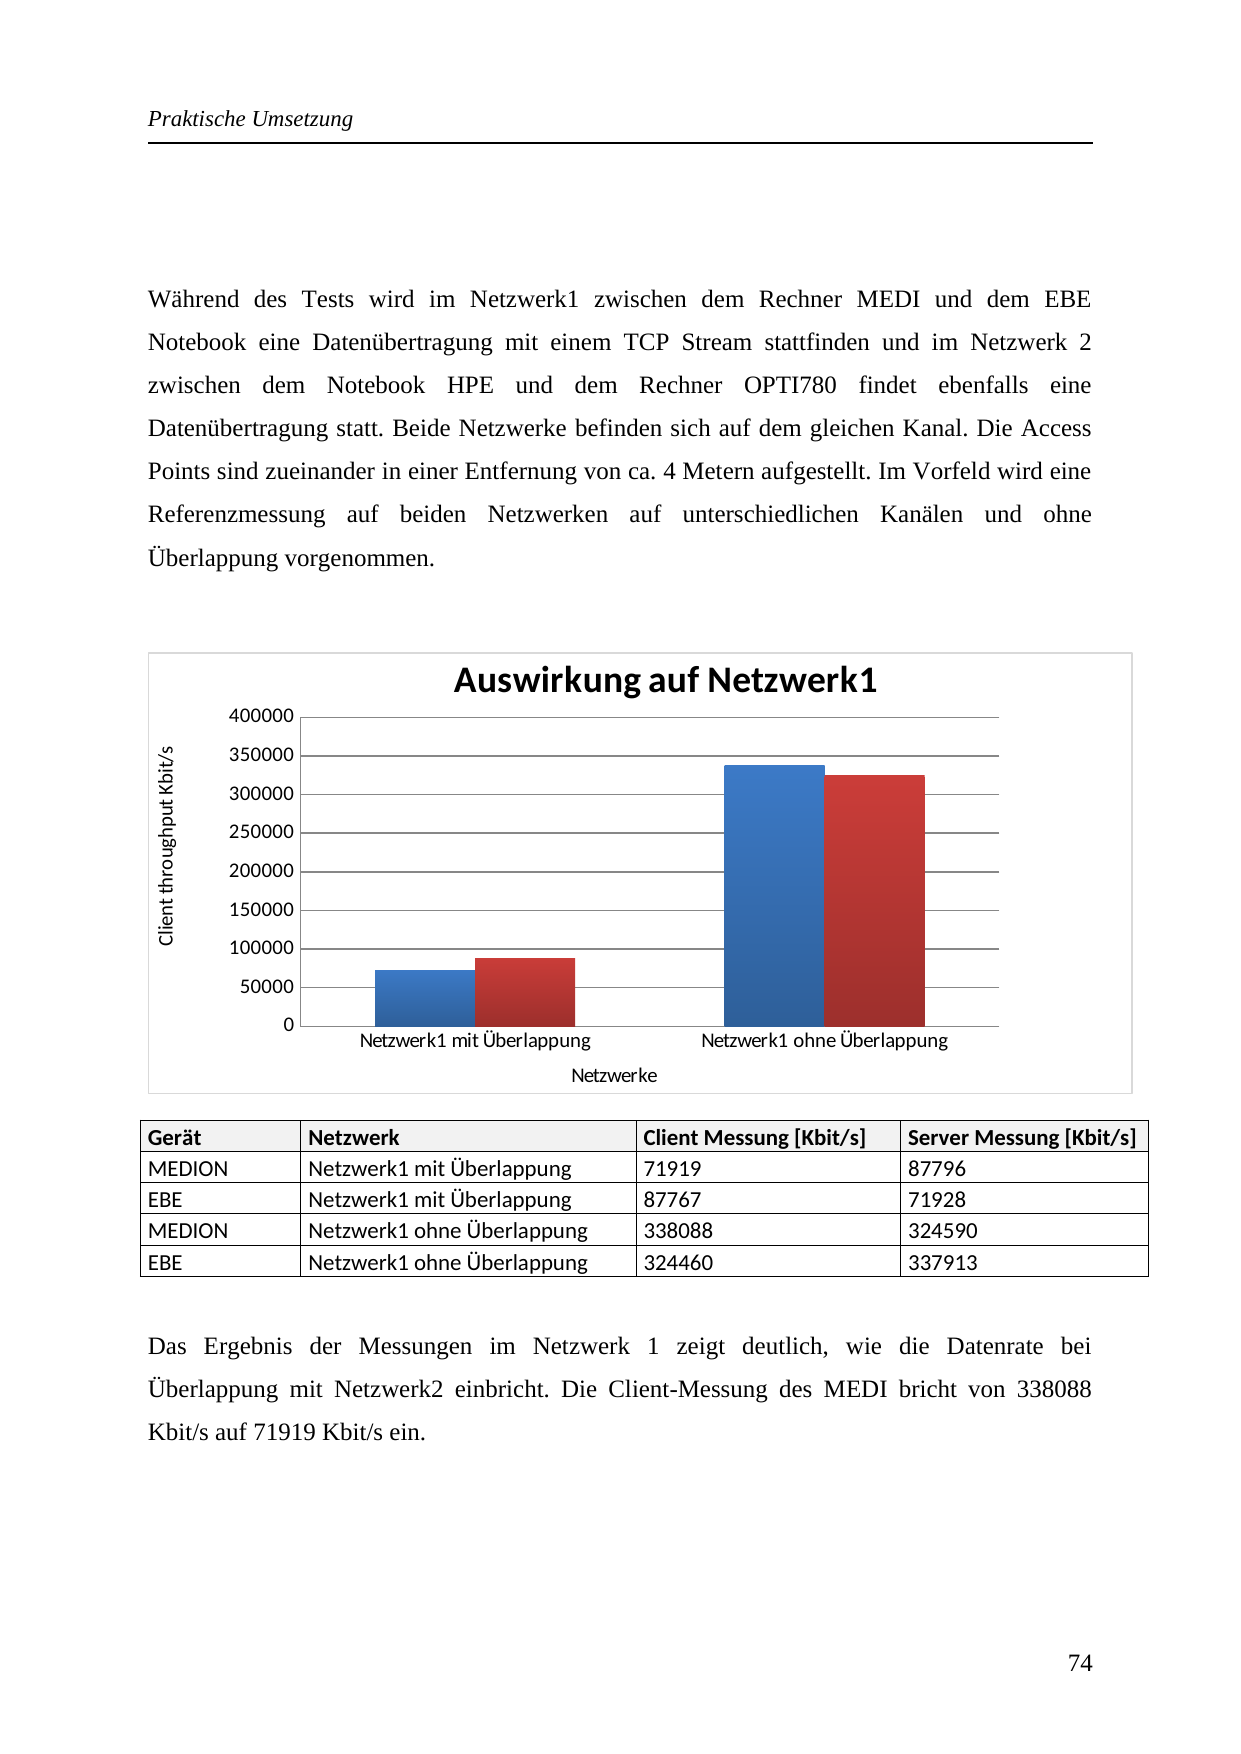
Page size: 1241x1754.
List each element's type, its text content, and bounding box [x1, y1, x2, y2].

table_cell 71919 [637, 1152, 900, 1182]
table_cell 87767 [637, 1183, 900, 1213]
table_header Client Messung [Kbit/s] [637, 1121, 900, 1151]
table_cell Netzwerk1 mit Überlappung [301, 1183, 636, 1213]
table_header Netzwerk [301, 1121, 636, 1151]
table_cell Netzwerk1 mit Überlappung [301, 1152, 636, 1182]
text Das Ergebnis der Messungen im Netzwerk 1 zeigt deutlich, wie die Datenrate bei Überlappung mit Netzwerk2 einbricht. Die Client-Messung des MEDI bricht von 338088 Kbit/s auf 71919 Kbit/s ein. [148, 1331, 1093, 1446]
table_cell 324590 [901, 1214, 1148, 1244]
table_cell 87796 [901, 1152, 1148, 1182]
table_cell MEDION [141, 1214, 300, 1244]
table_header Gerät [141, 1121, 300, 1151]
table_cell 71928 [901, 1183, 1148, 1213]
table_cell 338088 [637, 1214, 900, 1244]
table_cell Netzwerk1 ohne Überlappung [301, 1246, 636, 1276]
table_cell 337913 [901, 1246, 1148, 1276]
table_header Server Messung [Kbit/s] [901, 1121, 1148, 1151]
table_cell Netzwerk1 ohne Überlappung [301, 1214, 636, 1244]
text Während des Tests wird im Netzwerk1 zwischen dem Rechner MEDI und dem EBE Notebook eine Datenübertragung mit einem TCP Stream stattfinden und im Netzwerk 2 zwischen dem Notebook HPE und dem Rechner OPTI780 findet ebenfalls eine Datenübertragung statt. Beide Netzwerke befinden sich auf dem gleichen Kanal. Die Access Points sind zueinander in einer Entfernung von ca. 4 Metern aufgestellt. Im Vorfeld wird eine Referenzmessung auf beiden Netzwerken auf unterschiedlichen Kanälen und ohne Überlappung vorgenommen. [148, 284, 1093, 571]
table_cell EBE [141, 1246, 300, 1276]
table_cell EBE [141, 1183, 300, 1213]
table_cell MEDION [141, 1152, 300, 1182]
table_cell 324460 [637, 1246, 900, 1276]
